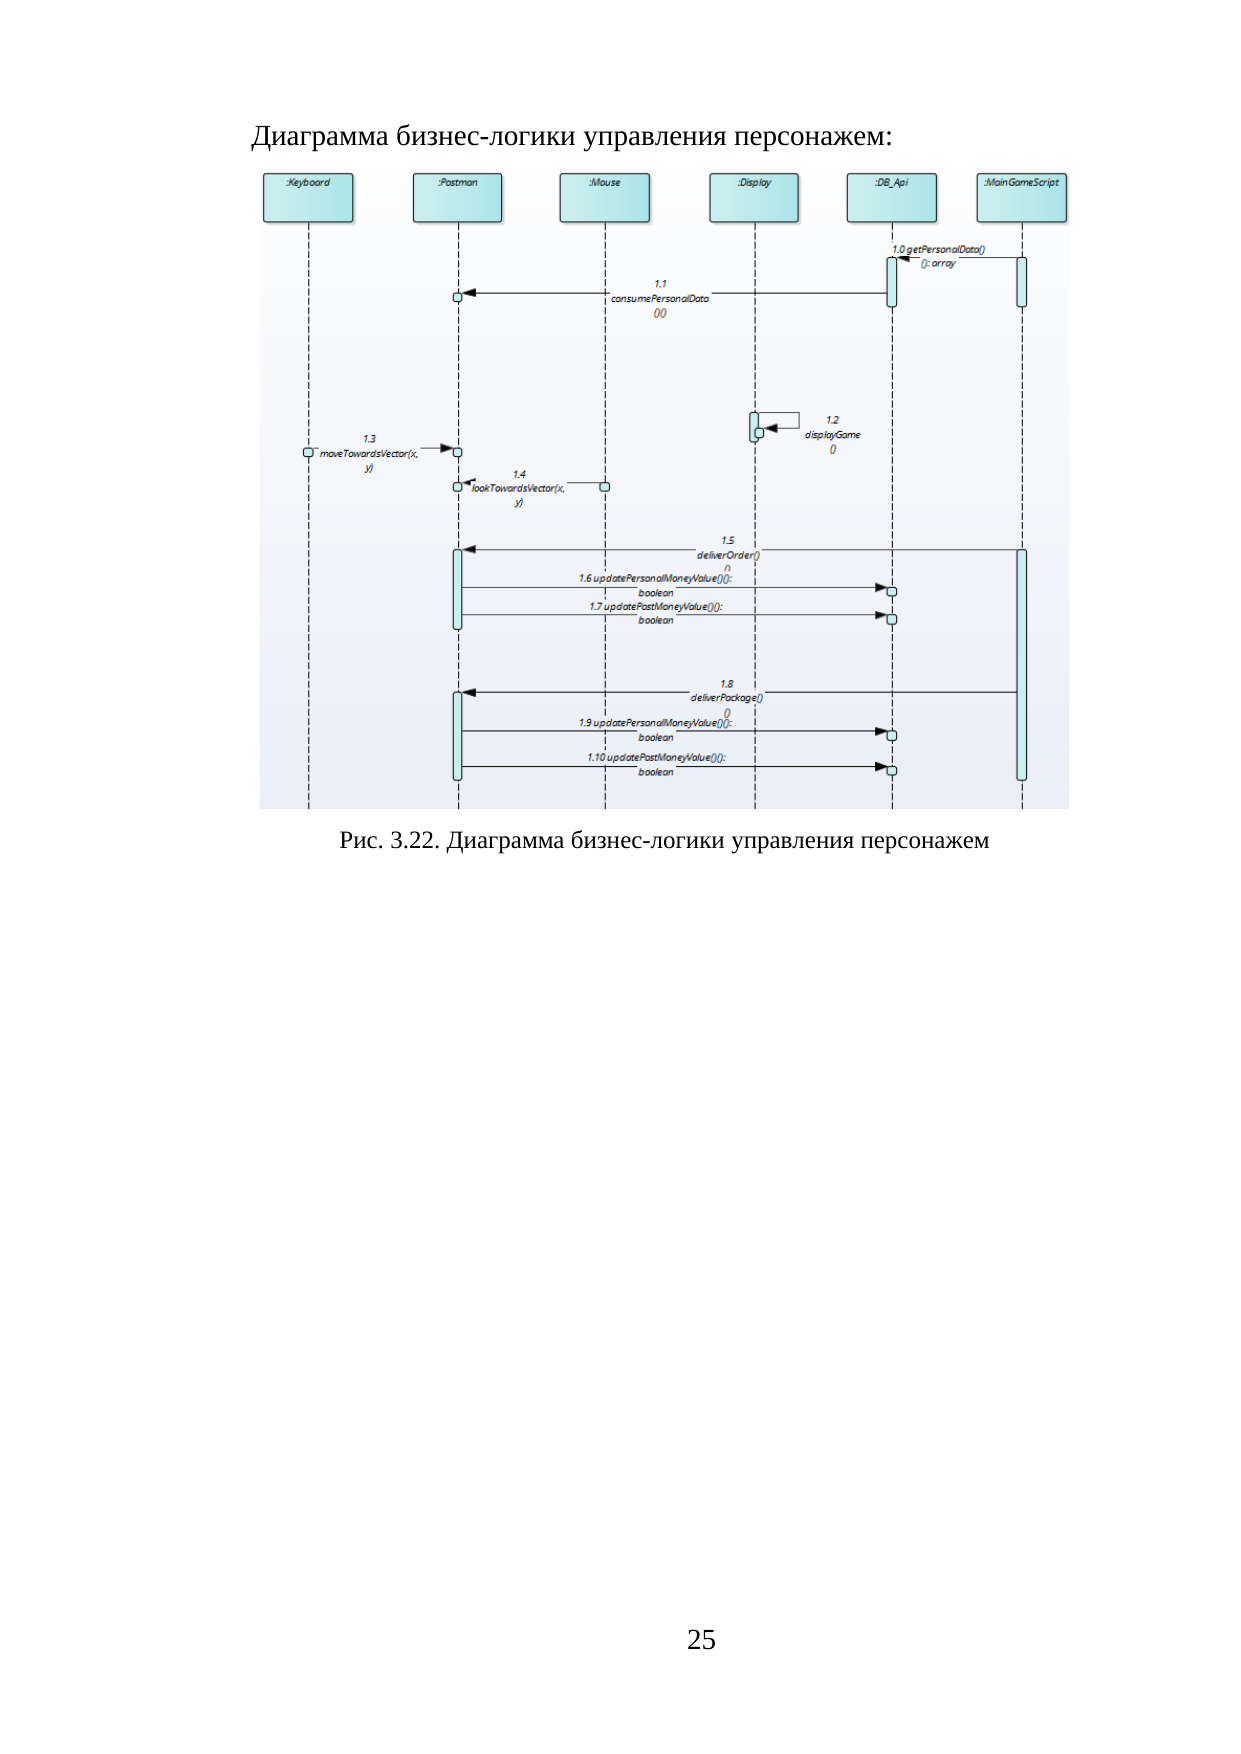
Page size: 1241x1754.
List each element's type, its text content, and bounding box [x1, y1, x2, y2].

list Диаграмма бизнес-логики управления персонажем: [177, 118, 1152, 152]
text Рис. 3.22. Диаграмма бизнес-логики управления персонажем [177, 826, 1152, 854]
picture [259, 168, 1070, 809]
